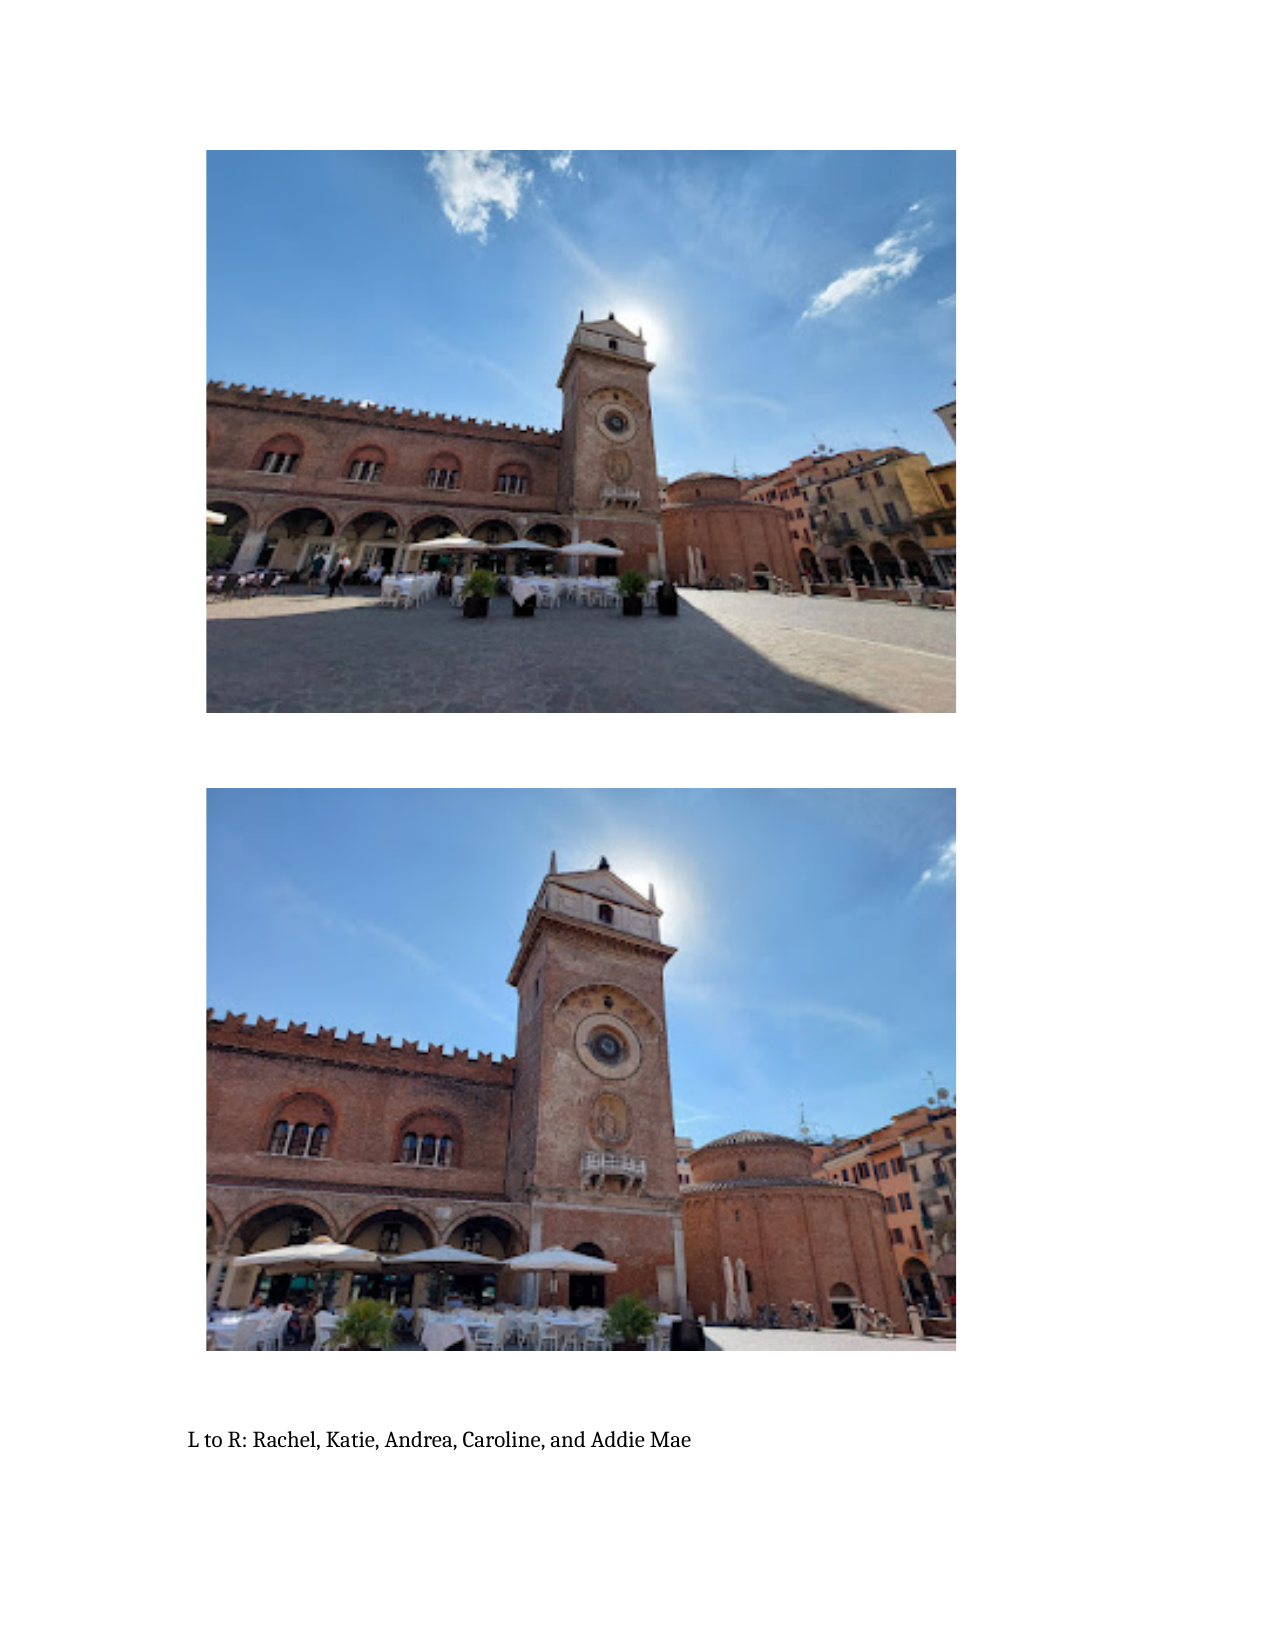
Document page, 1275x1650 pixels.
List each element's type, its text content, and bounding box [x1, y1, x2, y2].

picture [206, 150, 957, 713]
picture [206, 788, 957, 1351]
text L to R: Rachel, Katie, Andrea, Caroline, and Addie Mae [187, 1426, 1087, 1453]
